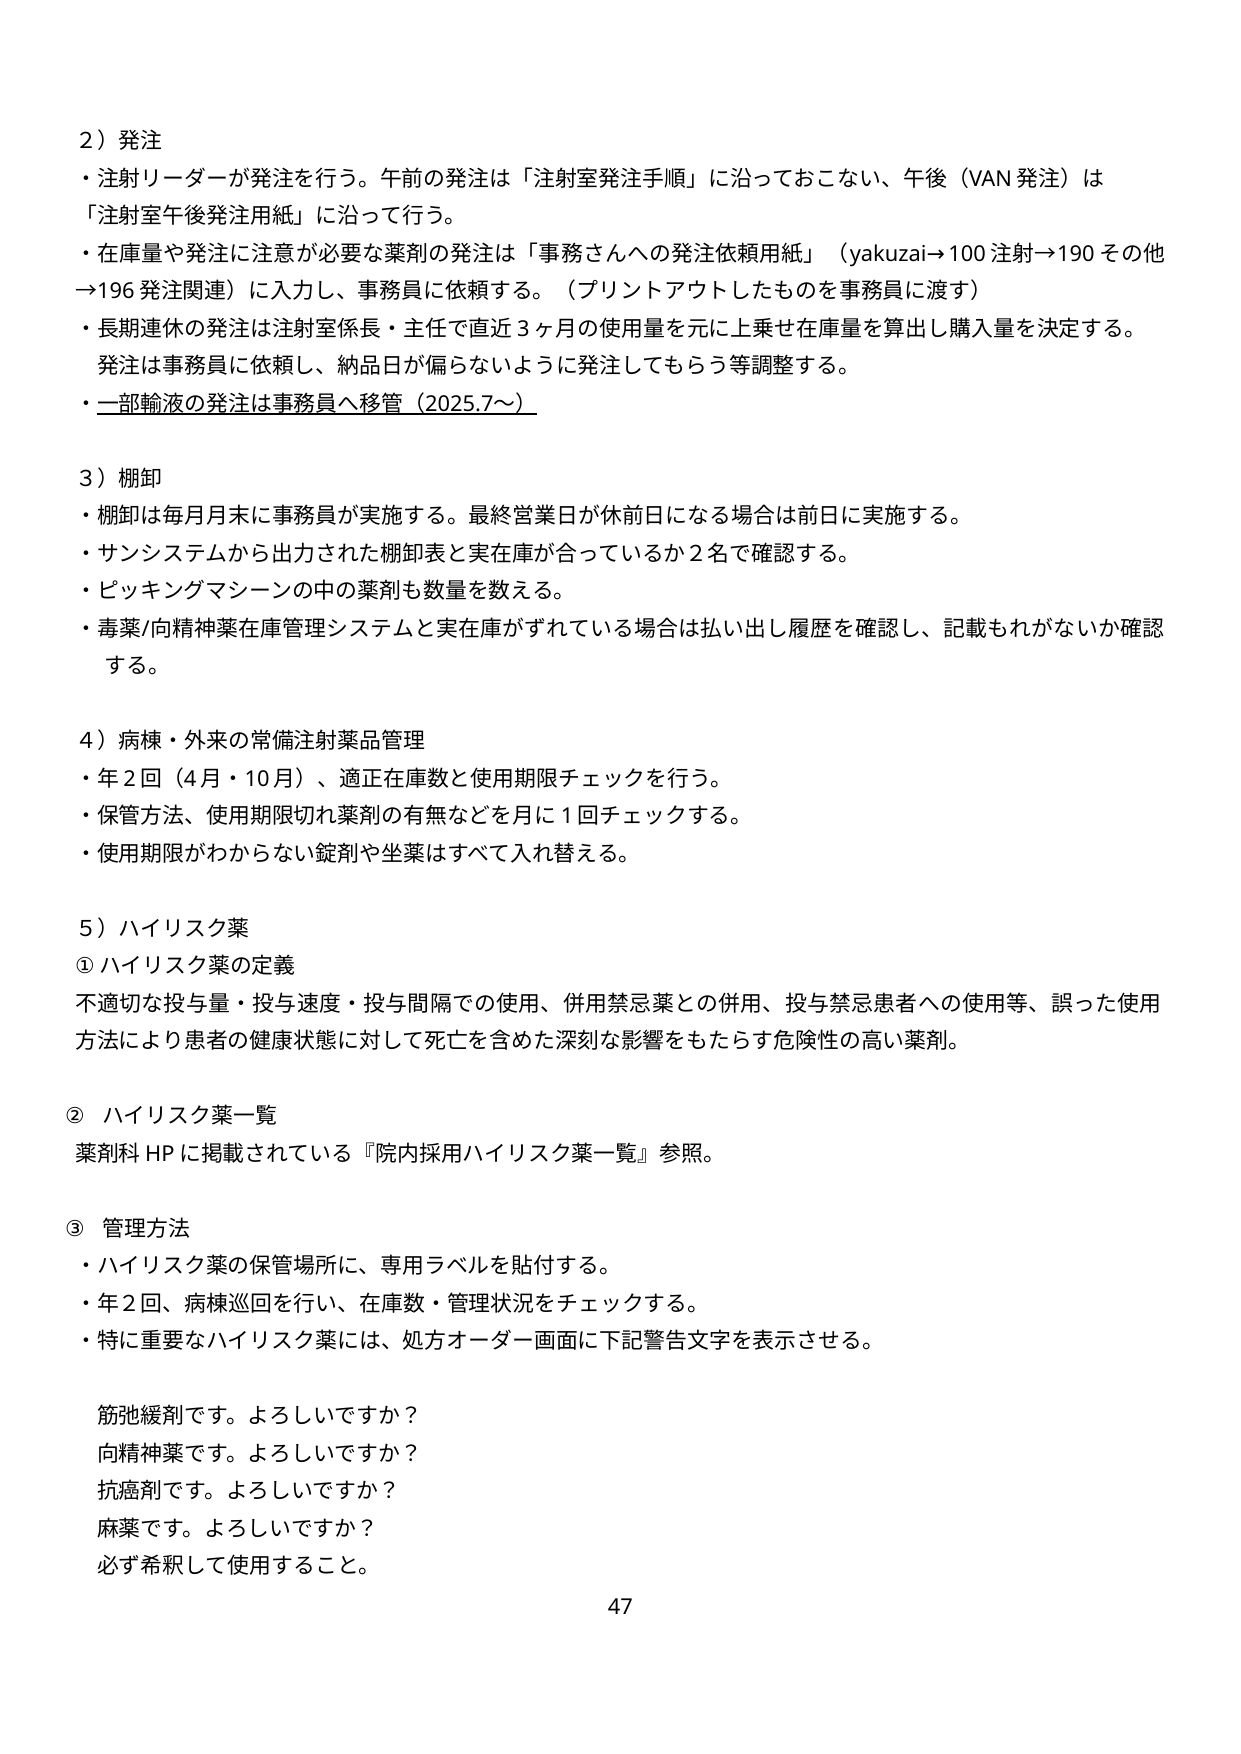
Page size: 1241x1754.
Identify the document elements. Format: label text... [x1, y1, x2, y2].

text ・長期連休の発注は注射室係長・主任で直近3ヶ月の使用量を元に上乗せ在庫量を算出し購入量を決定する。 [75, 308, 1165, 346]
text ①ハイリスク薬の定義 [75, 946, 1165, 983]
subtitle ２）発注 [75, 121, 1165, 158]
text 必ず希釈して使用すること。 [75, 1546, 1165, 1583]
text ・使用期限がわからない錠剤や坐薬はすべて入れ替える。 [75, 833, 1165, 871]
text ・在庫量や発注に注意が必要な薬剤の発注は「事務さんへの発注依頼用紙」（yakuzai→100注射→190その他→196発注関連）に入力し、事務員に依頼する。（プリントアウトしたものを事務員に渡す） [75, 233, 1165, 308]
text ・注射リーダーが発注を行う。午前の発注は「注射室発注手順」に沿っておこない、午後（VAN発注）は [75, 158, 1165, 196]
text 筋弛緩剤です。よろしいですか？ [75, 1396, 1165, 1433]
text 不適切な投与量・投与速度・投与間隔での使用、併用禁忌薬との併用、投与禁忌患者への使用等、誤った使用方法により患者の健康状態に対して死亡を含めた深刻な影響をもたらす危険性の高い薬剤。 [75, 983, 1165, 1058]
text ・棚卸は毎月月末に事務員が実施する。最終営業日が休前日になる場合は前日に実施する。 [75, 496, 1165, 533]
text 発注は事務員に依頼し、納品日が偏らないように発注してもらう等調整する。 [75, 346, 1165, 383]
text ・特に重要なハイリスク薬には、処方オーダー画面に下記警告文字を表示させる。 [75, 1321, 1165, 1358]
subtitle ４）病棟・外来の常備注射薬品管理 [75, 721, 1165, 758]
text 「注射室午後発注用紙」に沿って行う。 [75, 196, 1165, 233]
list ハイリスク薬一覧 [65, 1096, 1165, 1133]
text 向精神薬です。よろしいですか？ [75, 1433, 1165, 1471]
text 抗癌剤です。よろしいですか？ [75, 1471, 1165, 1508]
text ・毒薬/向精神薬在庫管理システムと実在庫がずれている場合は払い出し履歴を確認し、記載もれがないか確認する。 [75, 608, 1165, 683]
text ・年2回（4月・10月）、適正在庫数と使用期限チェックを行う。 [75, 758, 1165, 796]
subtitle ５）ハイリスク薬 [75, 908, 1165, 946]
subtitle ３）棚卸 [75, 458, 1165, 496]
text ・ピッキングマシーンの中の薬剤も数量を数える。 [75, 571, 1165, 608]
text 麻薬です。よろしいですか？ [75, 1508, 1165, 1546]
text ・サンシステムから出力された棚卸表と実在庫が合っているか２名で確認する。 [75, 533, 1165, 571]
text ・一部輸液の発注は事務員へ移管（2025.7～） [75, 383, 1165, 421]
text ・保管方法、使用期限切れ薬剤の有無などを月に1回チェックする。 [75, 796, 1165, 833]
list 管理方法 [65, 1208, 1165, 1246]
text ・年２回、病棟巡回を行い、在庫数・管理状況をチェックする。 [75, 1283, 1165, 1321]
text 薬剤科HPに掲載されている『院内採用ハイリスク薬一覧』参照。 [75, 1133, 1165, 1171]
text ・ハイリスク薬の保管場所に、専用ラベルを貼付する。 [75, 1246, 1165, 1283]
